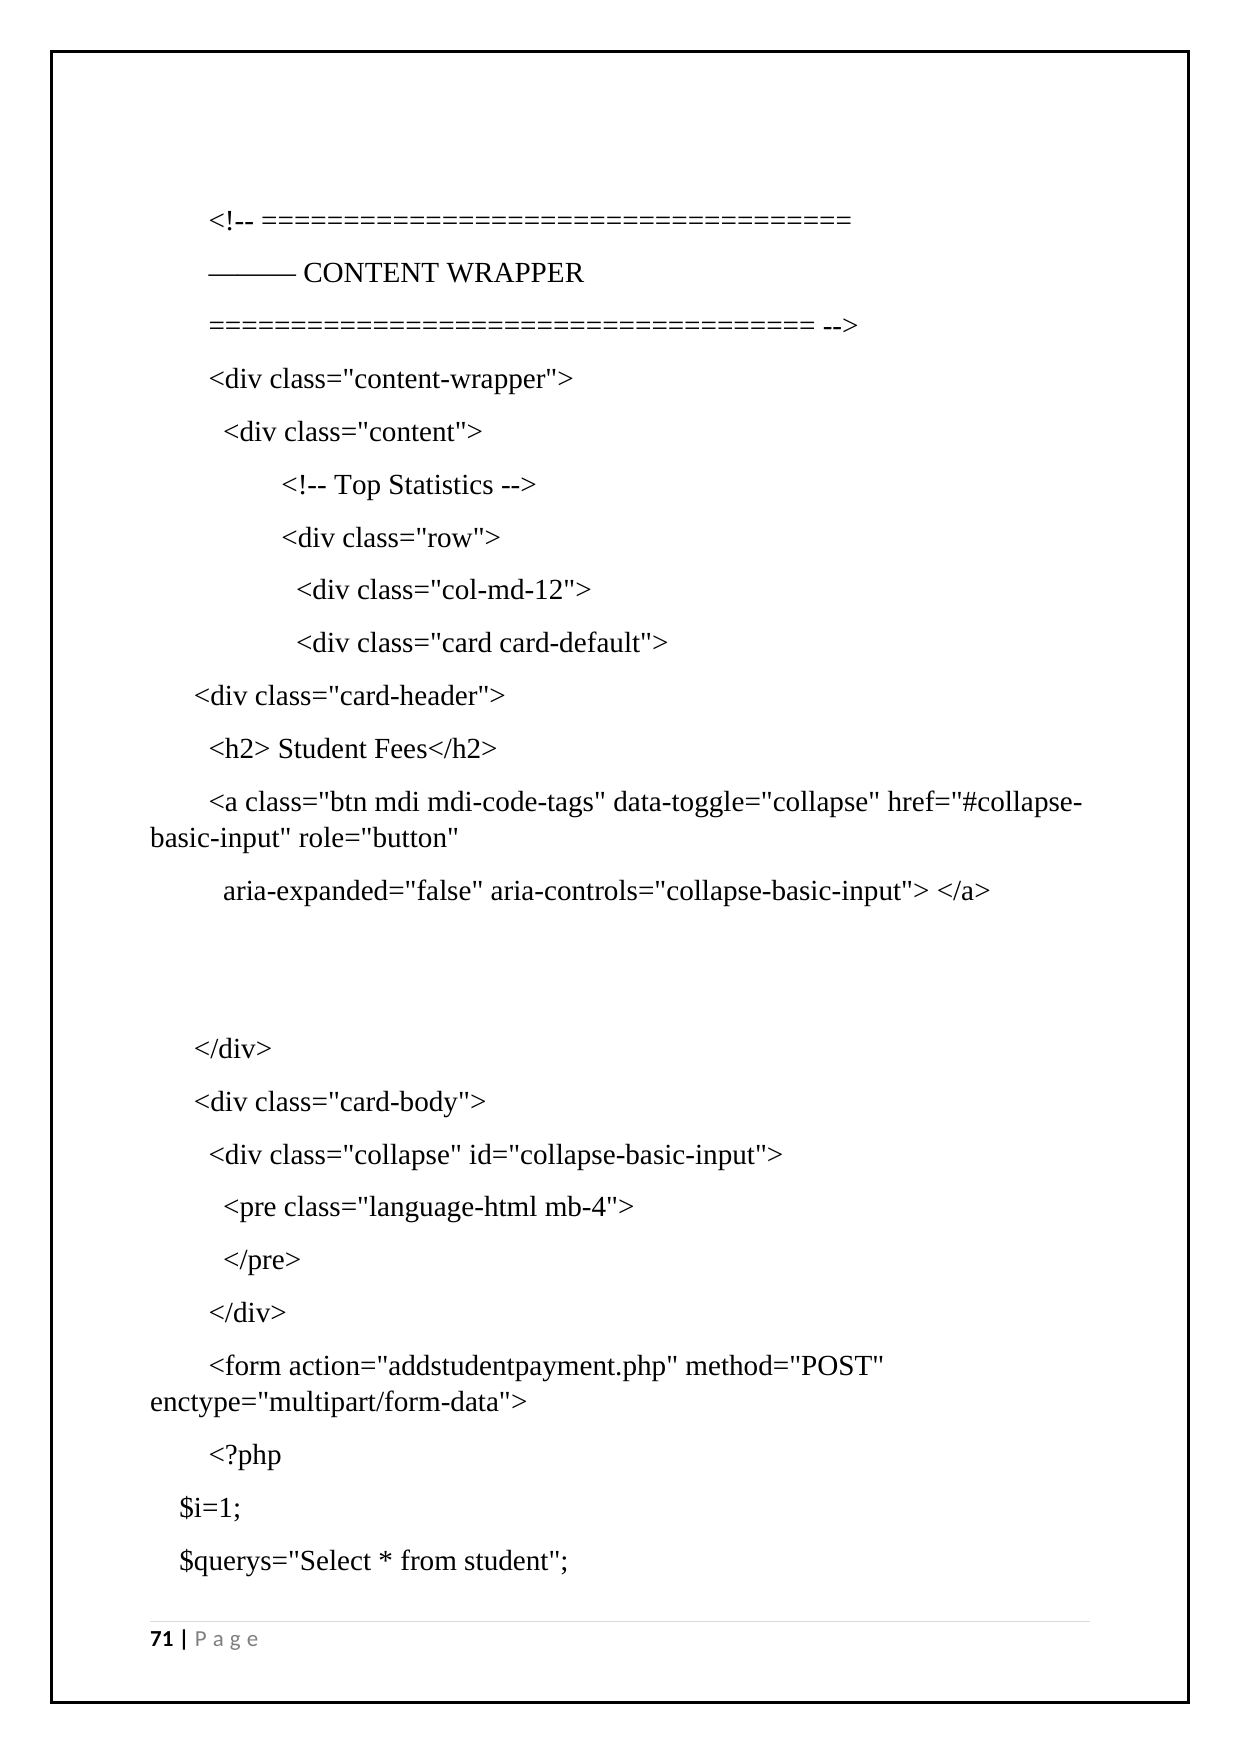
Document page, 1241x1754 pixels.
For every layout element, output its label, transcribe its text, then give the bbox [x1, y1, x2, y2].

text <h2> Student Fees</h2> [150, 731, 1090, 764]
text <div class="row"> [150, 520, 1090, 553]
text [150, 308, 1090, 342]
text <pre class="language-html mb-4"> [150, 1189, 1090, 1223]
text <a class="btn mdi mdi-code-tags" data-toggle="collapse" href="#collapse-basic-input" role="button" [150, 784, 1090, 853]
text <?php [150, 1437, 1090, 1471]
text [150, 203, 1090, 236]
text $i=1; [150, 1490, 1090, 1523]
text </div> [150, 1031, 1090, 1065]
text <form action="addstudentpayment.php" method="POST" enctype="multipart/form-data"> [150, 1348, 1090, 1418]
text <div class="col-md-12"> [150, 572, 1090, 606]
text <div class="collapse" id="collapse-basic-input"> [150, 1137, 1090, 1170]
text <div class="card-body"> [150, 1084, 1090, 1117]
text aria-expanded="false" aria-controls="collapse-basic-input"> </a> [150, 873, 1090, 906]
text <div class="card-header"> [150, 678, 1090, 712]
text </pre> [150, 1242, 1090, 1276]
text <!-- Top Statistics --> [150, 467, 1090, 500]
text <div class="content-wrapper"> [150, 361, 1090, 395]
text <div class="card card-default"> [150, 625, 1090, 659]
text $querys="Select * from student"; [150, 1543, 1090, 1576]
text <div class="content"> [150, 414, 1090, 448]
text ——— CONTENT WRAPPER [150, 256, 1090, 289]
text </div> [150, 1295, 1090, 1329]
